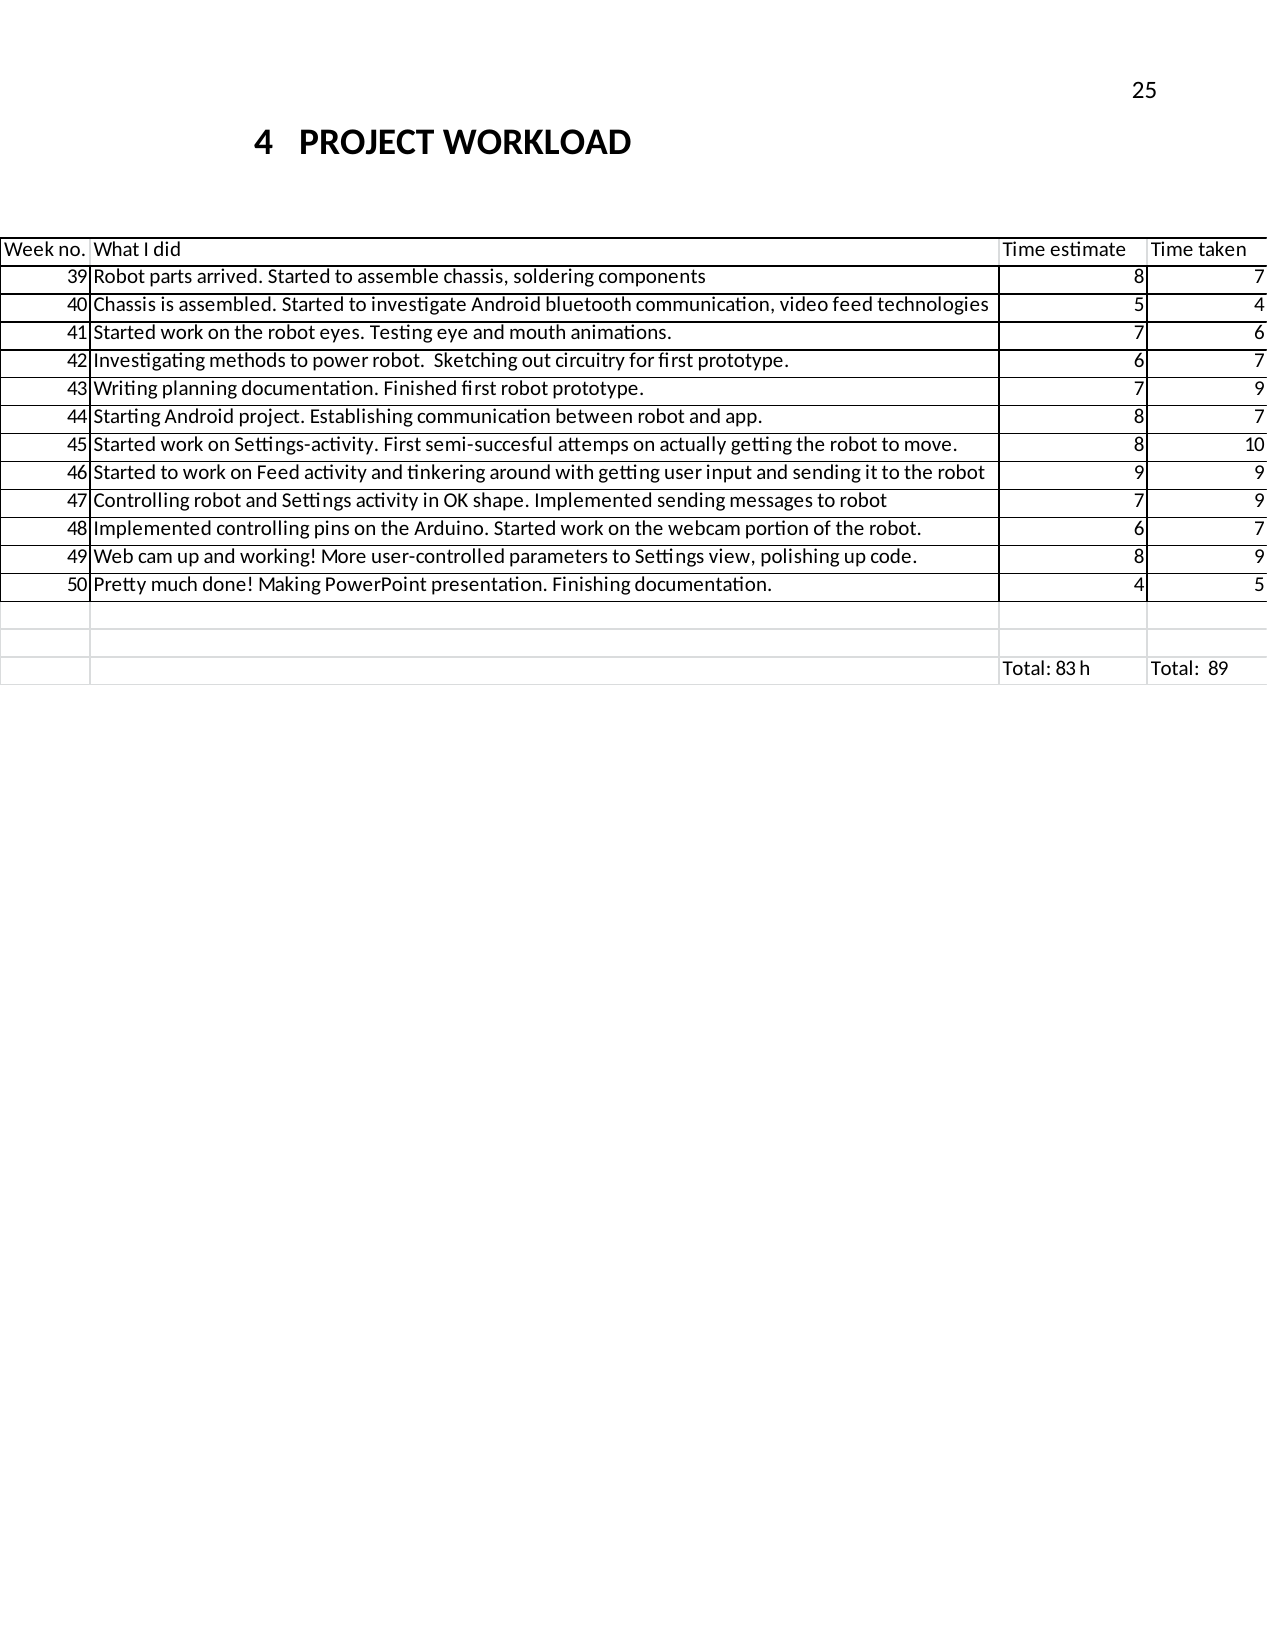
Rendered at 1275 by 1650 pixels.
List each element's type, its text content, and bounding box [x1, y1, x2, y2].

subtitle Project workload [254, 118, 1157, 164]
